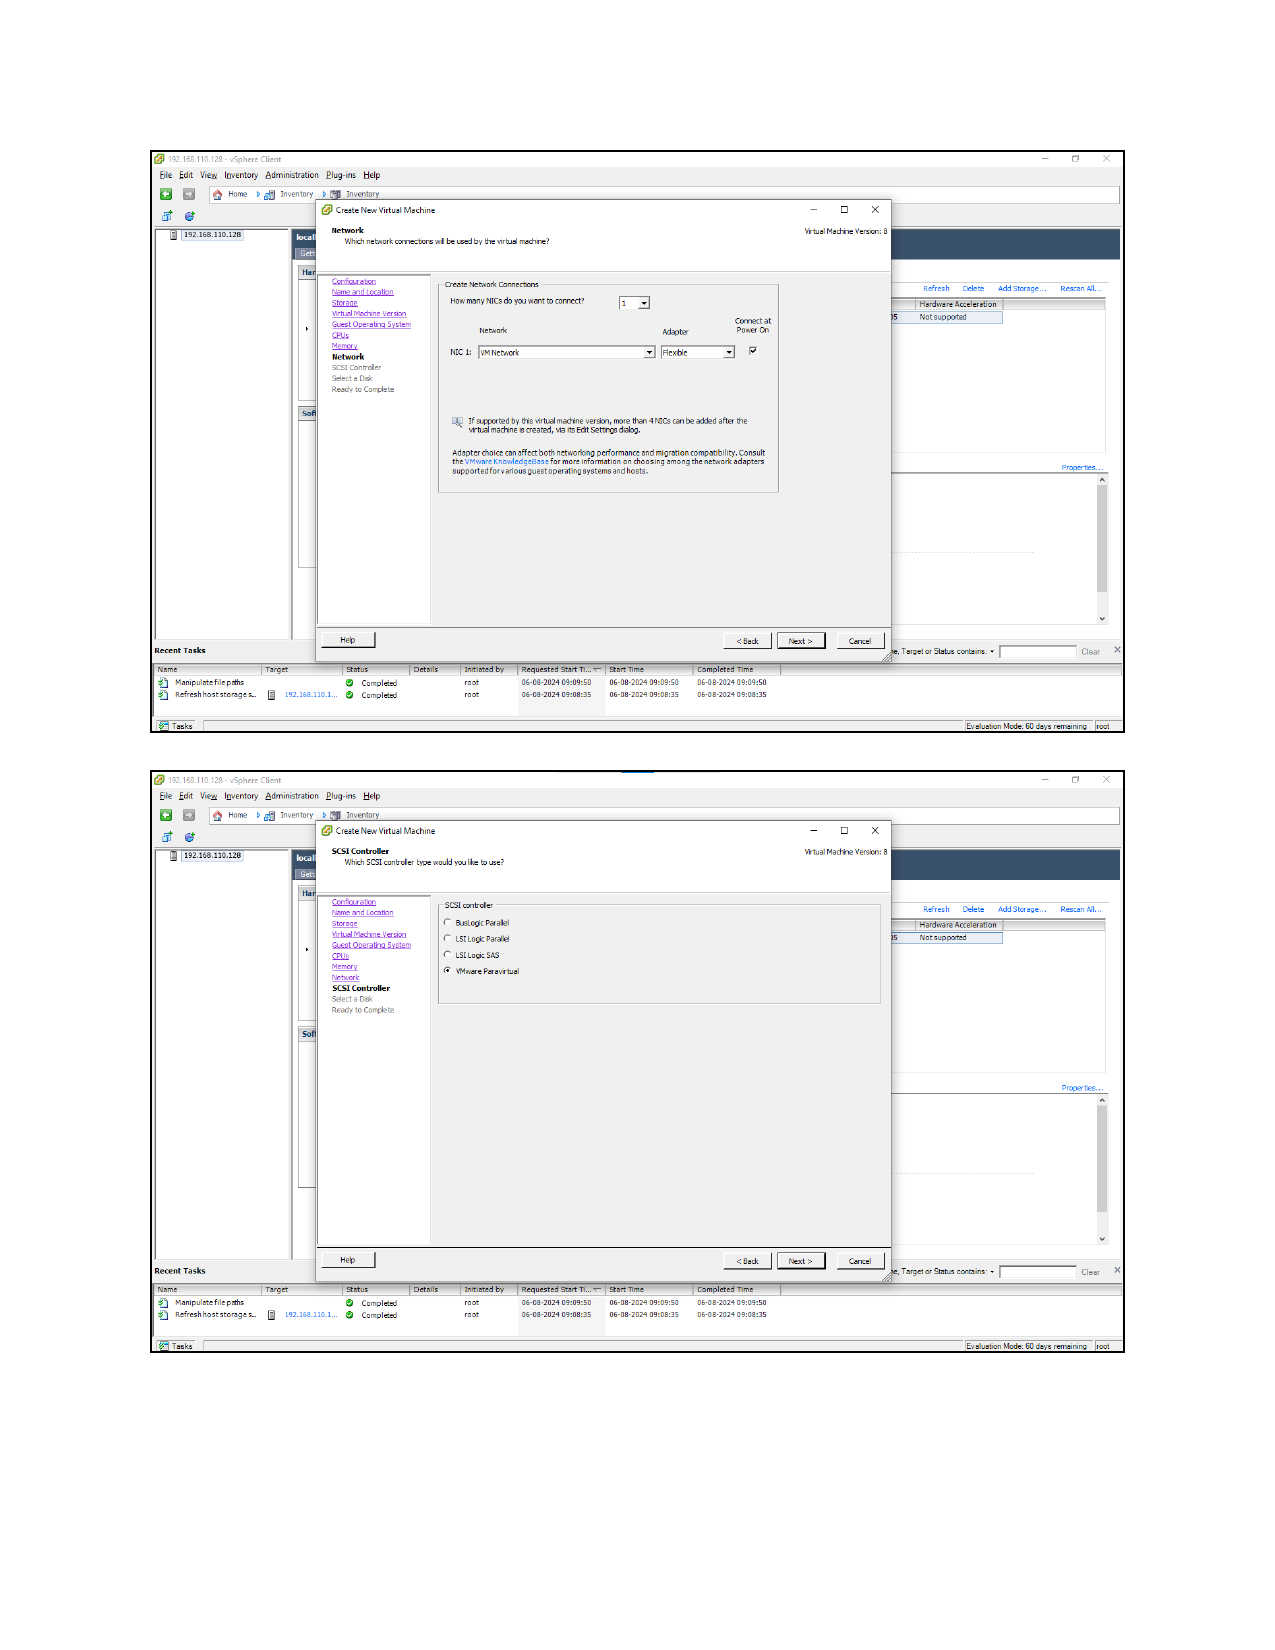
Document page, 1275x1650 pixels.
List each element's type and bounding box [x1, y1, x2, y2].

picture [152, 152, 1123, 731]
picture [152, 772, 1123, 1351]
